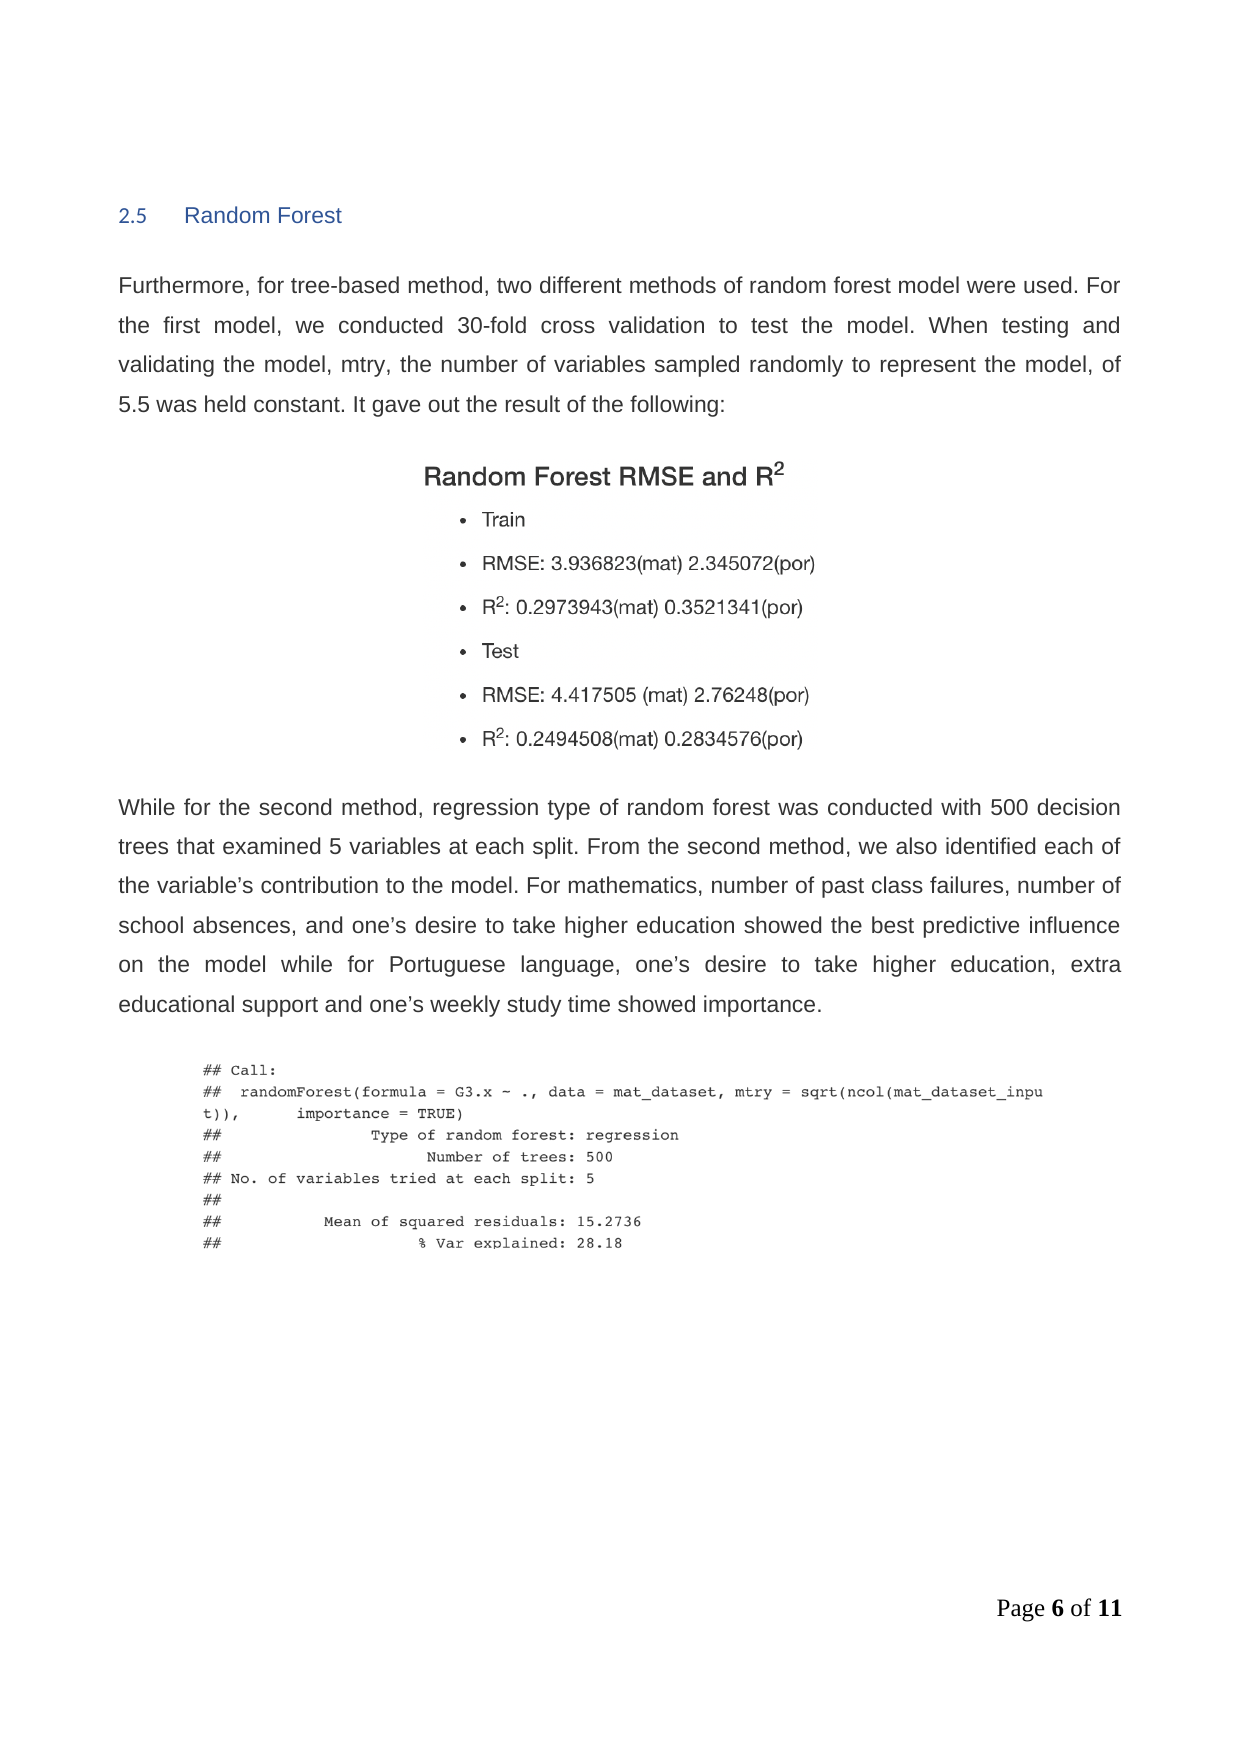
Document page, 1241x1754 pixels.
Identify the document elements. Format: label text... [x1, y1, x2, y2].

picture [423, 459, 818, 751]
text Furthermore, for tree-based method, two different methods of random forest model were used. For the first model, we conducted 30-fold cross validation to test the model. When testing and validating the model, mtry, the number of variables sampled randomly to represent the model, of 5.5 was held constant. It gave out the result of the following: [118, 272, 1122, 417]
text While for the second method, regression type of random forest was conducted with 500 decision trees that examined 5 variables at each split. From the second method, we also identified each of the variable’s contribution to the model. For mathematics, number of past class failures, number of school absences, and one’s desire to take higher education showed the best predictive influence on the model while for Portuguese language, one’s desire to take higher education, extra educational support and one’s weekly study time showed importance. [118, 793, 1122, 1017]
subtitle Random Forest [118, 201, 1122, 229]
picture [197, 1059, 1043, 1249]
